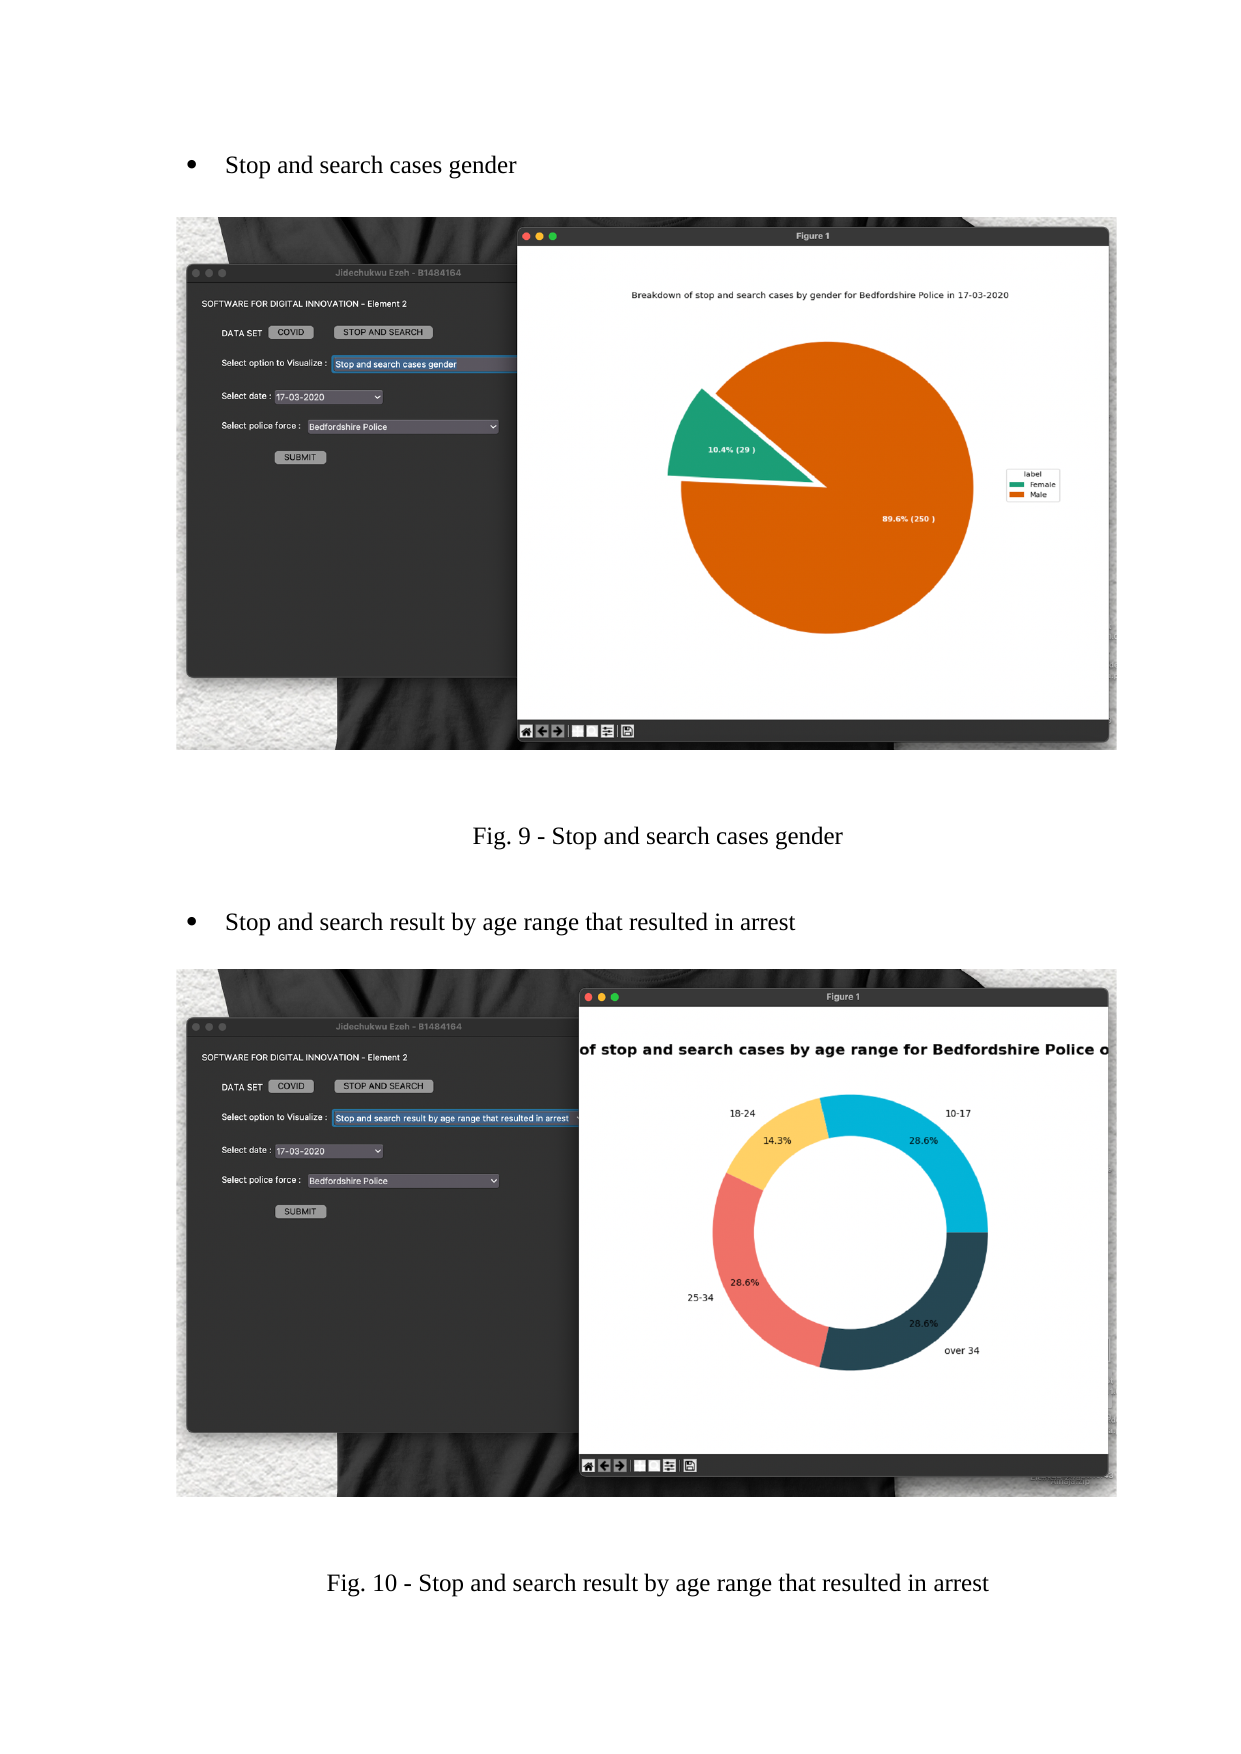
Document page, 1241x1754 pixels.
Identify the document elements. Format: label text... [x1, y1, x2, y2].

list Stop and search result by age range that resulted in arrest [187, 907, 1090, 936]
list Stop and search cases gender [187, 150, 1090, 179]
picture [176, 217, 1117, 750]
list Fig. 9 - Stop and search cases gender [225, 821, 1090, 850]
list Fig. 10 - Stop and search result by age range that resulted in arrest [225, 1568, 1090, 1597]
picture [176, 969, 1117, 1497]
